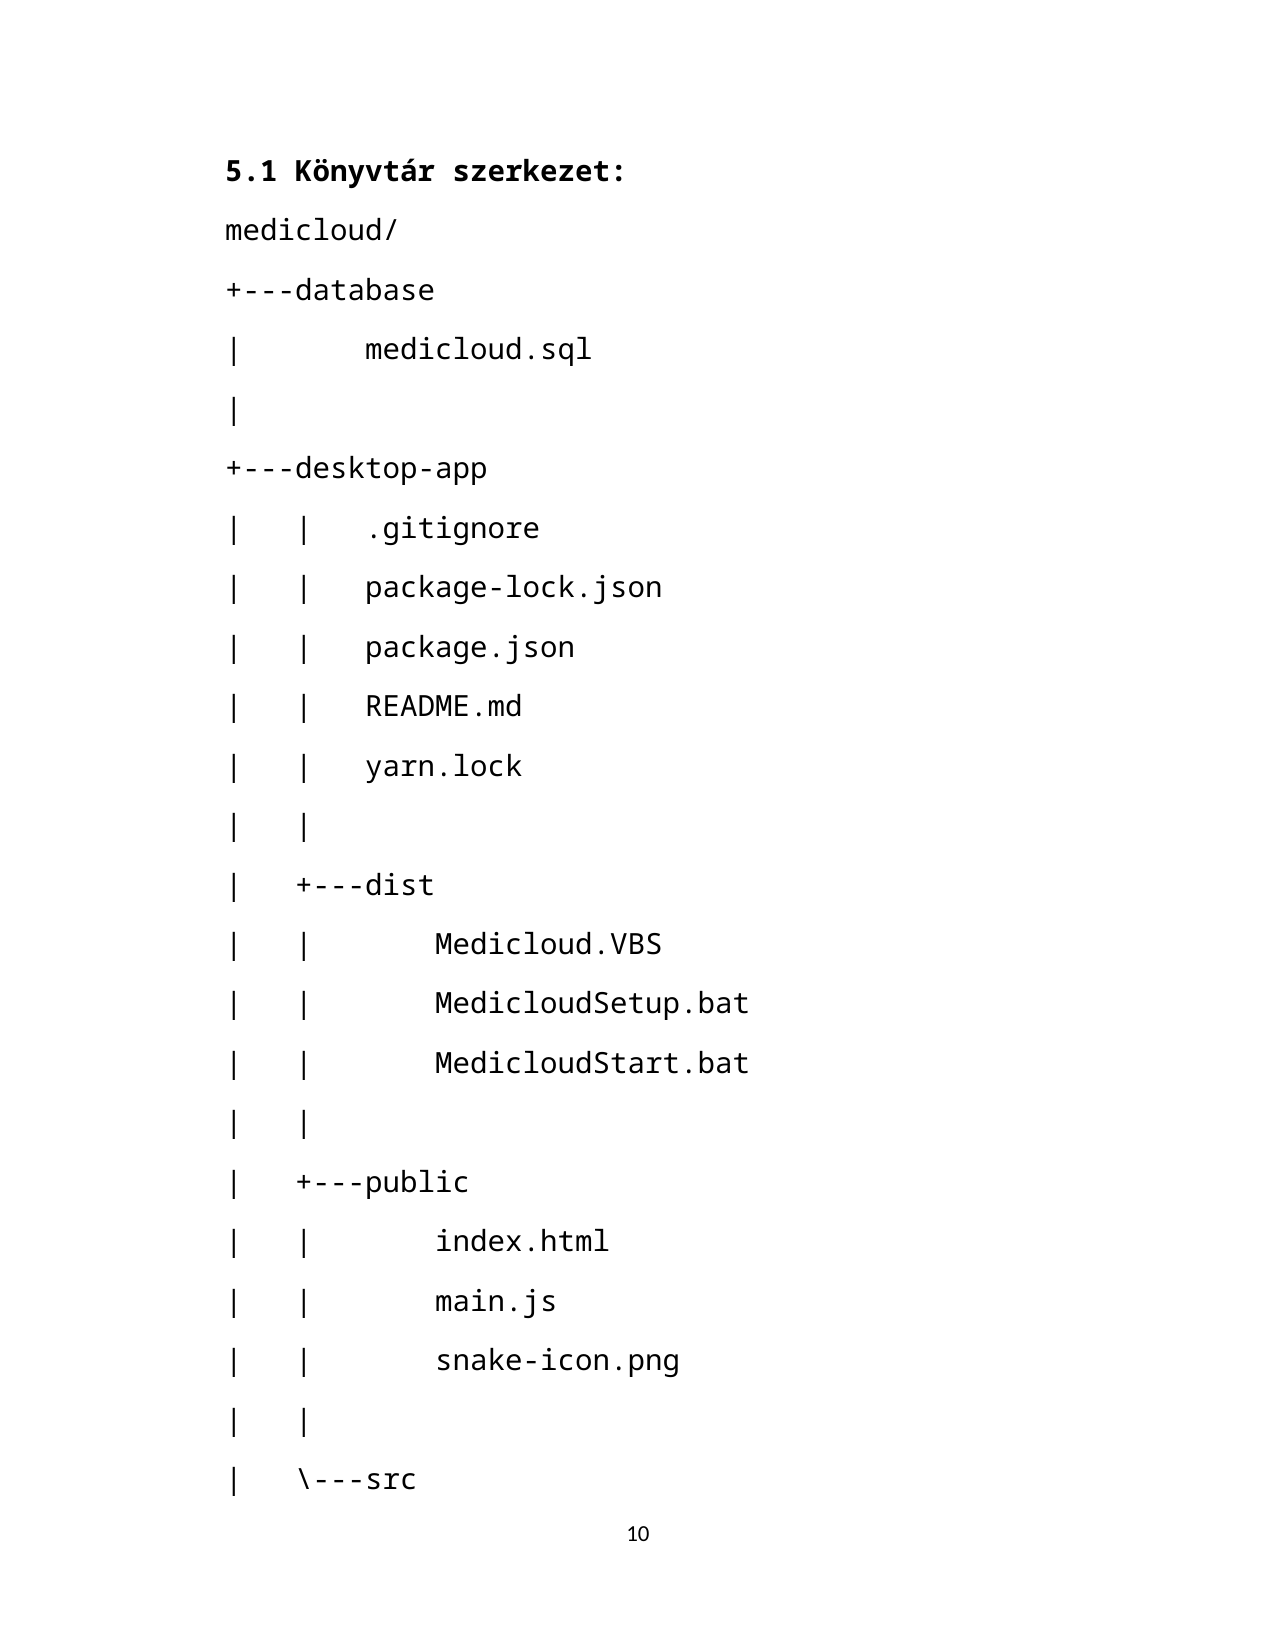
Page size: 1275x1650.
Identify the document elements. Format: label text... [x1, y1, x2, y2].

text | | yarn.lock [150, 745, 1125, 784]
text +---database [150, 269, 1125, 309]
text medicloud/ [150, 209, 1125, 249]
text | medicloud.sql [150, 328, 1125, 368]
text | | MedicloudStart.bat [150, 1042, 1125, 1082]
text | | [150, 804, 1125, 844]
text | | .gitignore [150, 507, 1125, 547]
text | | Medicloud.VBS [150, 923, 1125, 963]
text 5.1 Könyvtár szerkezet: [150, 150, 1125, 190]
text | | package.json [150, 626, 1125, 666]
text | | [150, 1399, 1125, 1439]
text | | main.js [150, 1280, 1125, 1320]
text | | package-lock.json [150, 566, 1125, 606]
text +---desktop-app [150, 447, 1125, 487]
text | | [150, 1102, 1125, 1141]
text | [150, 388, 1125, 428]
text | +---dist [150, 864, 1125, 903]
text | | snake-icon.png [150, 1339, 1125, 1379]
text | +---public [150, 1161, 1125, 1201]
text | | MedicloudSetup.bat [150, 983, 1125, 1022]
text | \---src [150, 1458, 1125, 1498]
text | | index.html [150, 1221, 1125, 1260]
text | | README.md [150, 685, 1125, 725]
